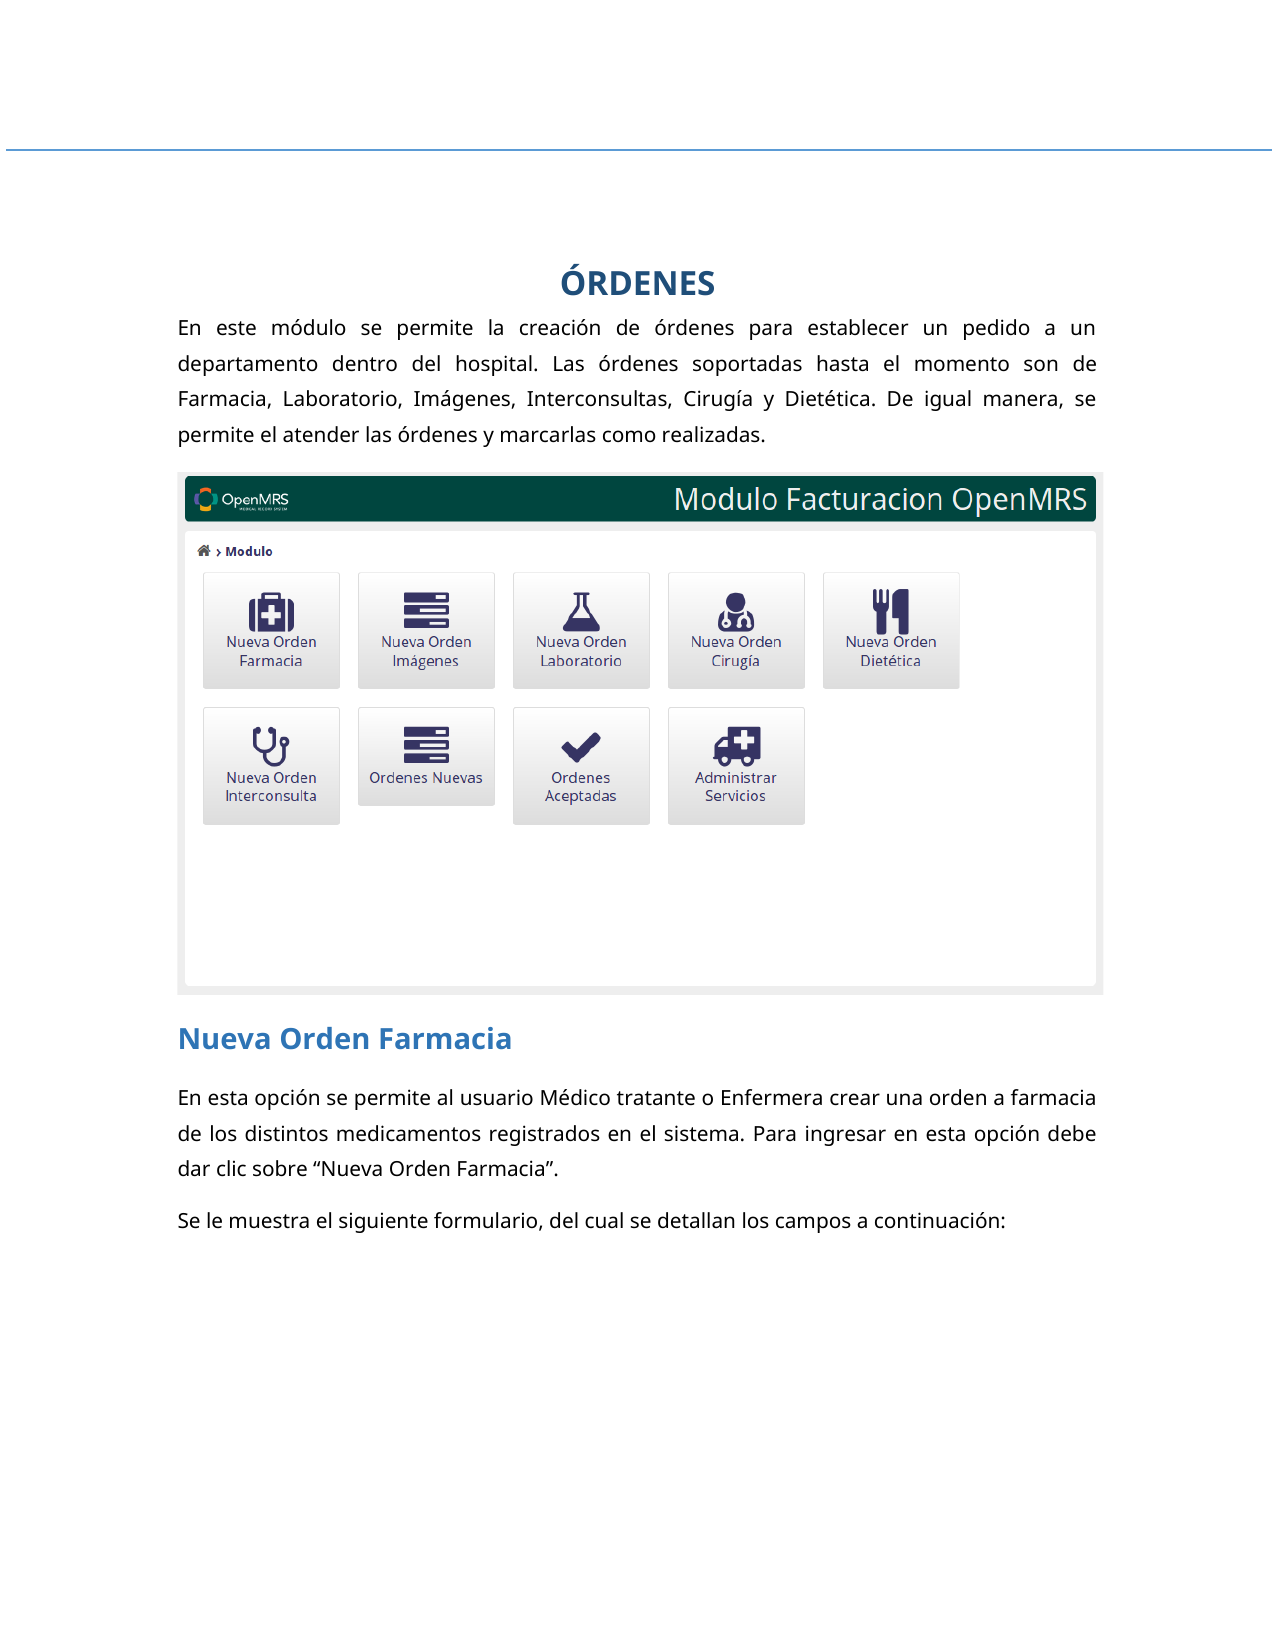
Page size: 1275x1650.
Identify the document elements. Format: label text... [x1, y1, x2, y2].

text En esta opción se permite al usuario Médico tratante o Enfermera crear una orden a farmacia de los distintos medicamentos registrados en el sistema. Para ingresar en esta opción debe dar clic sobre “Nueva Orden Farmacia”. [177, 1083, 1098, 1183]
text Se le muestra el siguiente formulario, del cual se detallan los campos a continuación: [177, 1206, 1098, 1235]
subtitle ÓRDENES [177, 260, 1098, 305]
text En este módulo se permite la creación de órdenes para establecer un pedido a un departamento dentro del hospital. Las órdenes soportadas hasta el momento son de Farmacia, Laboratorio, Imágenes, Interconsultas, Cirugía y Dietética. De igual manera, se permite el atender las órdenes y marcarlas como realizadas. [177, 313, 1098, 448]
subtitle Nueva Orden Farmacia [177, 1018, 1098, 1058]
picture [177, 472, 1104, 995]
